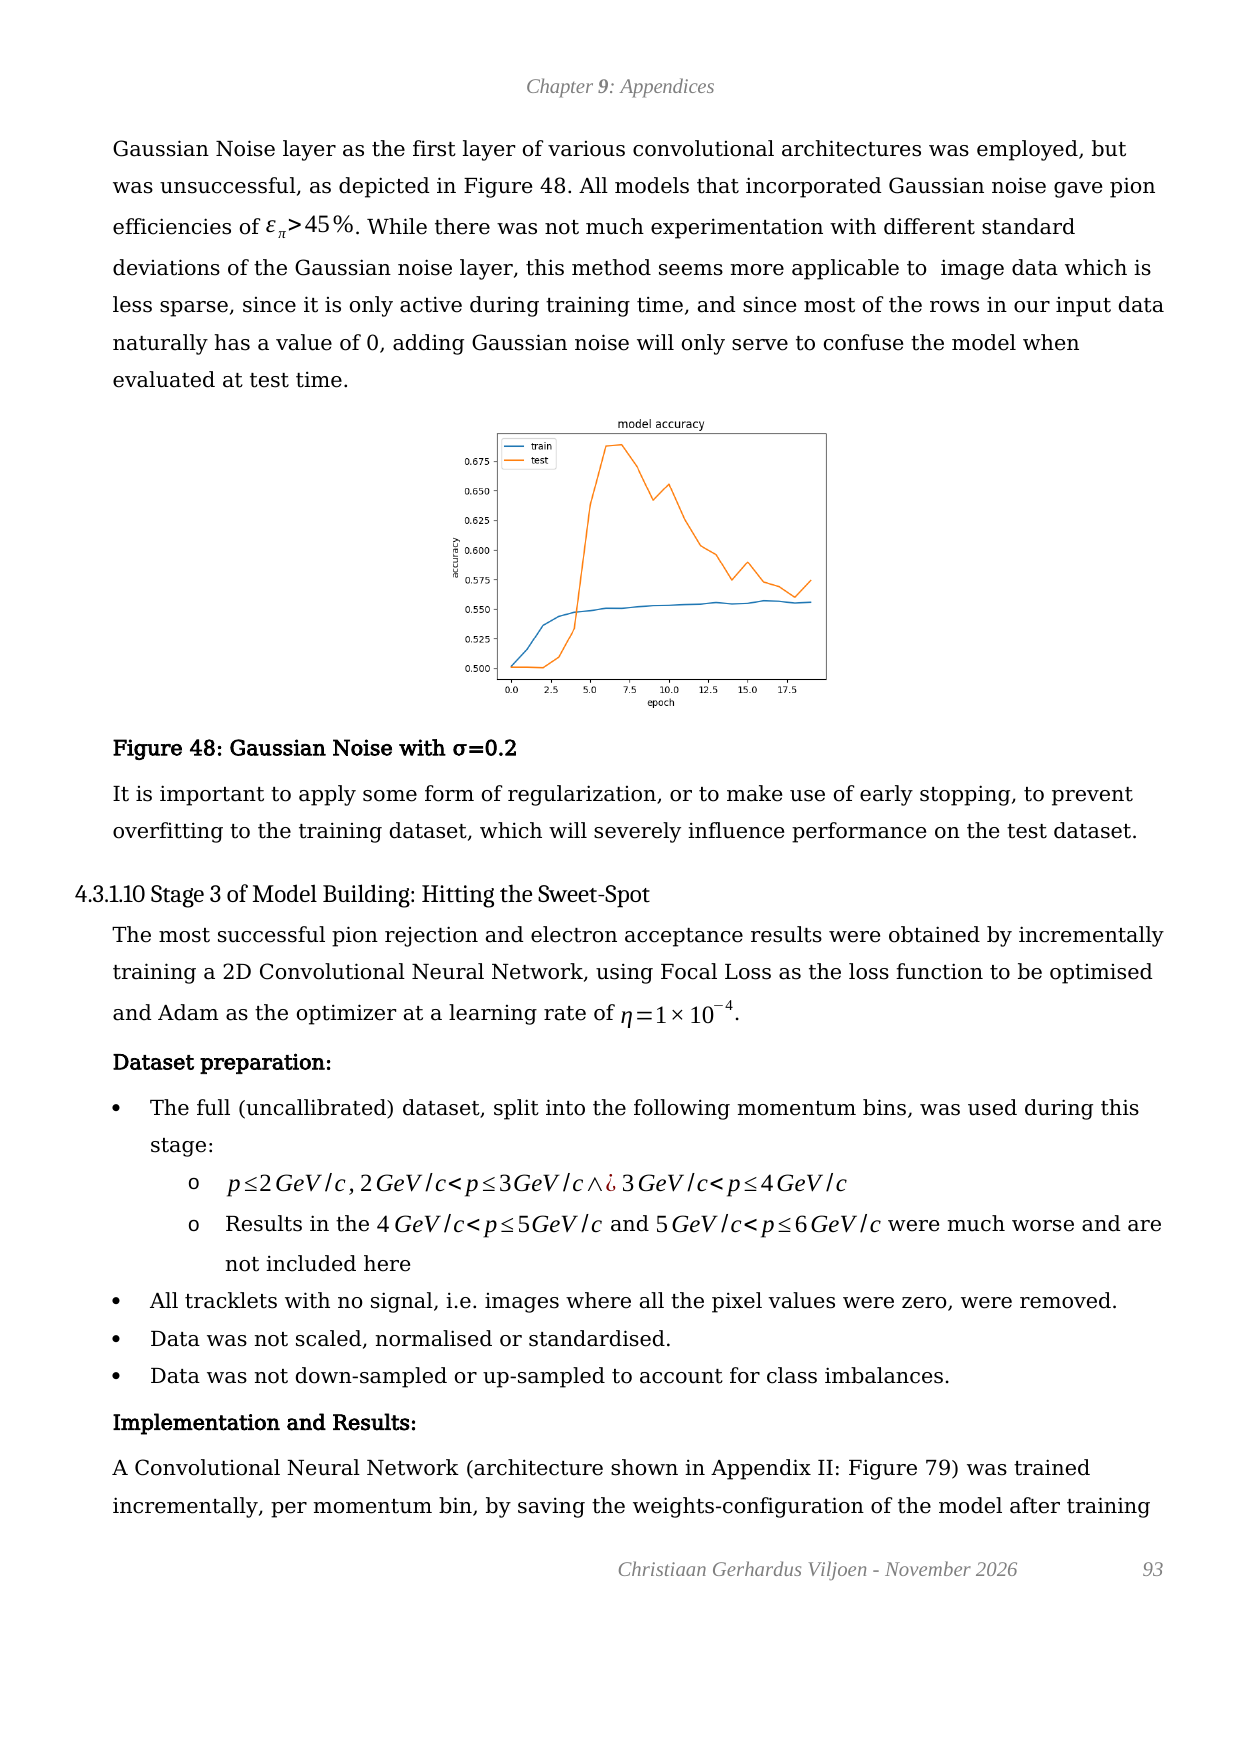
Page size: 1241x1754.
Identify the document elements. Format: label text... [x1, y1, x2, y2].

list The full (uncallibrated) dataset, split into the following momentum bins, was used during this stage: [112, 1094, 1165, 1157]
text The most successful pion rejection and electron acceptance results were obtained by incrementally training a 2D Convolutional Neural Network, using Focal Loss as the loss function to be optimised and Adam as the optimizer at a learning rate of . [112, 922, 1165, 1028]
list Data was not scaled, normalised or standardised. [112, 1326, 1165, 1351]
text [112, 135, 1165, 392]
list Results in the and were much worse and are not included here [187, 1210, 1165, 1275]
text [112, 1455, 1165, 1517]
picture [444, 412, 834, 714]
text Figure 48: Gaussian Noise with σ=0.2 [112, 734, 1165, 759]
text Implementation and Results: [112, 1409, 1165, 1434]
text Dataset preparation: [112, 1049, 1165, 1074]
subtitle Stage 3 of Model Building: Hitting the Sweet-Spot [75, 880, 1165, 909]
list All tracklets with no signal, i.e. images where all the pixel values were zero, were removed. [112, 1288, 1165, 1313]
list Data was not down-sampled or up-sampled to account for class imbalances. [112, 1363, 1165, 1388]
text It is important to apply some form of regularization, or to make use of early stopping, to prevent overfitting to the training dataset, which will severely influence performance on the test dataset. [112, 780, 1165, 843]
